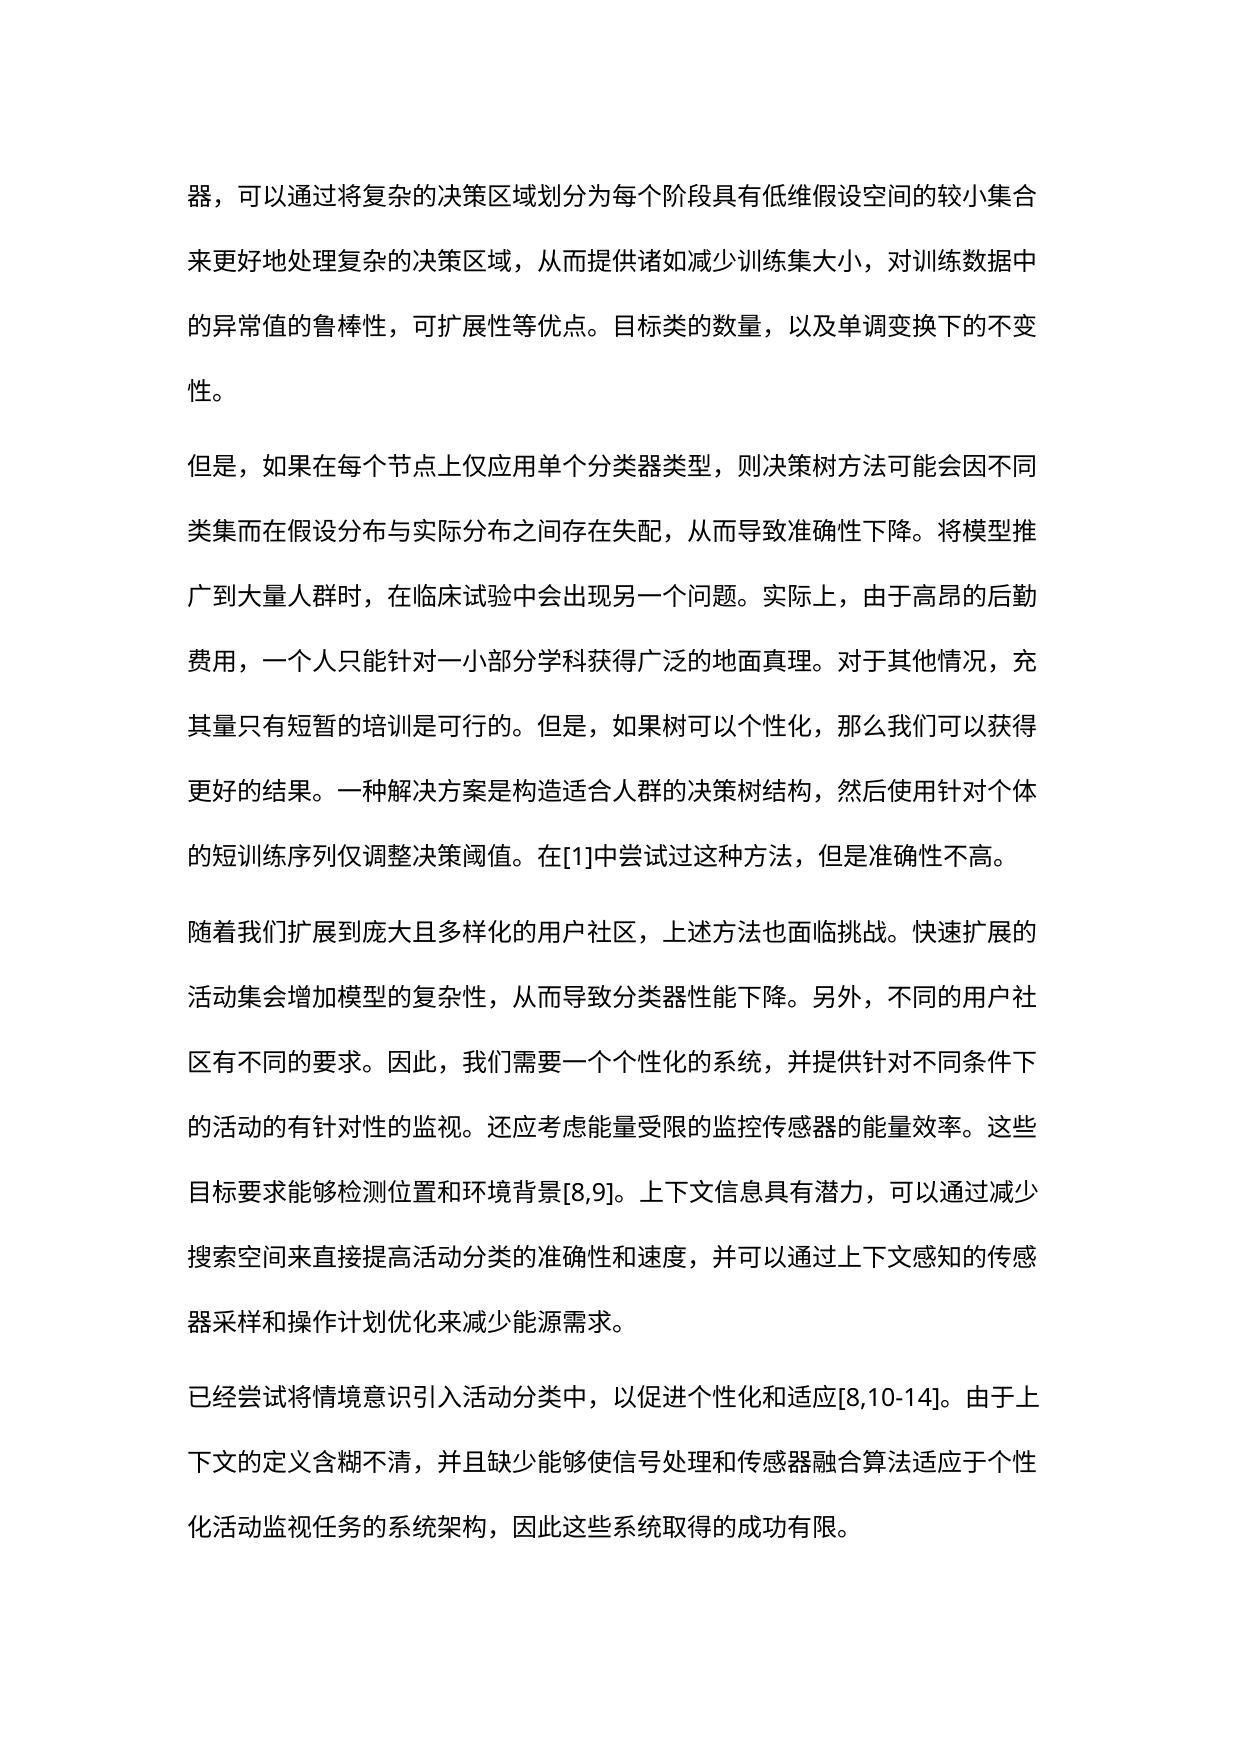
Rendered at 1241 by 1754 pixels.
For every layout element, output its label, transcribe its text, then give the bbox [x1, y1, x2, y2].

text 随着我们扩展到庞大且多样化的用户社区，上述方法也面临挑战。快速扩展的活动集会增加模型的复杂性，从而导致分类器性能下降。另外，不同的用户社区有不同的要求。因此，我们需要一个个性化的系统，并提供针对不同条件下的活动的有针对性的监视。还应考虑能量受限的监控传感器的能量效率。这些目标要求能够检测位置和环境背景[8,9]。上下文信息具有潜力，可以通过减少搜索空间来直接提高活动分类的准确性和速度，并可以通过上下文感知的传感器采样和操作计划优化来减少能源需求。 [187, 898, 1053, 1353]
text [187, 162, 1053, 422]
text 已经尝试将情境意识引入活动分类中，以促进个性化和适应[8,10-14]。由于上下文的定义含糊不清，并且缺少能够使信号处理和传感器融合算法适应于个性化活动监视任务的系统架构，因此这些系统取得的成功有限。 [187, 1363, 1053, 1558]
text 但是，如果在每个节点上仅应用单个分类器类型，则决策树方法可能会因不同类集而在假设分布与实际分布之间存在失配，从而导致准确性下降。将模型推广到大量人群时，在临床试验中会出现另一个问题。实际上，由于高昂的后勤费用，一个人只能针对一小部分学科获得广泛的地面真理。对于其他情况，充其量只有短暂的培训是可行的。但是，如果树可以个性化，那么我们可以获得更好的结果。一种解决方案是构造适合人群的决策树结构，然后使用针对个体的短训练序列仅调整决策阈值。在[1]中尝试过这种方法，但是准确性不高。 [187, 432, 1053, 887]
